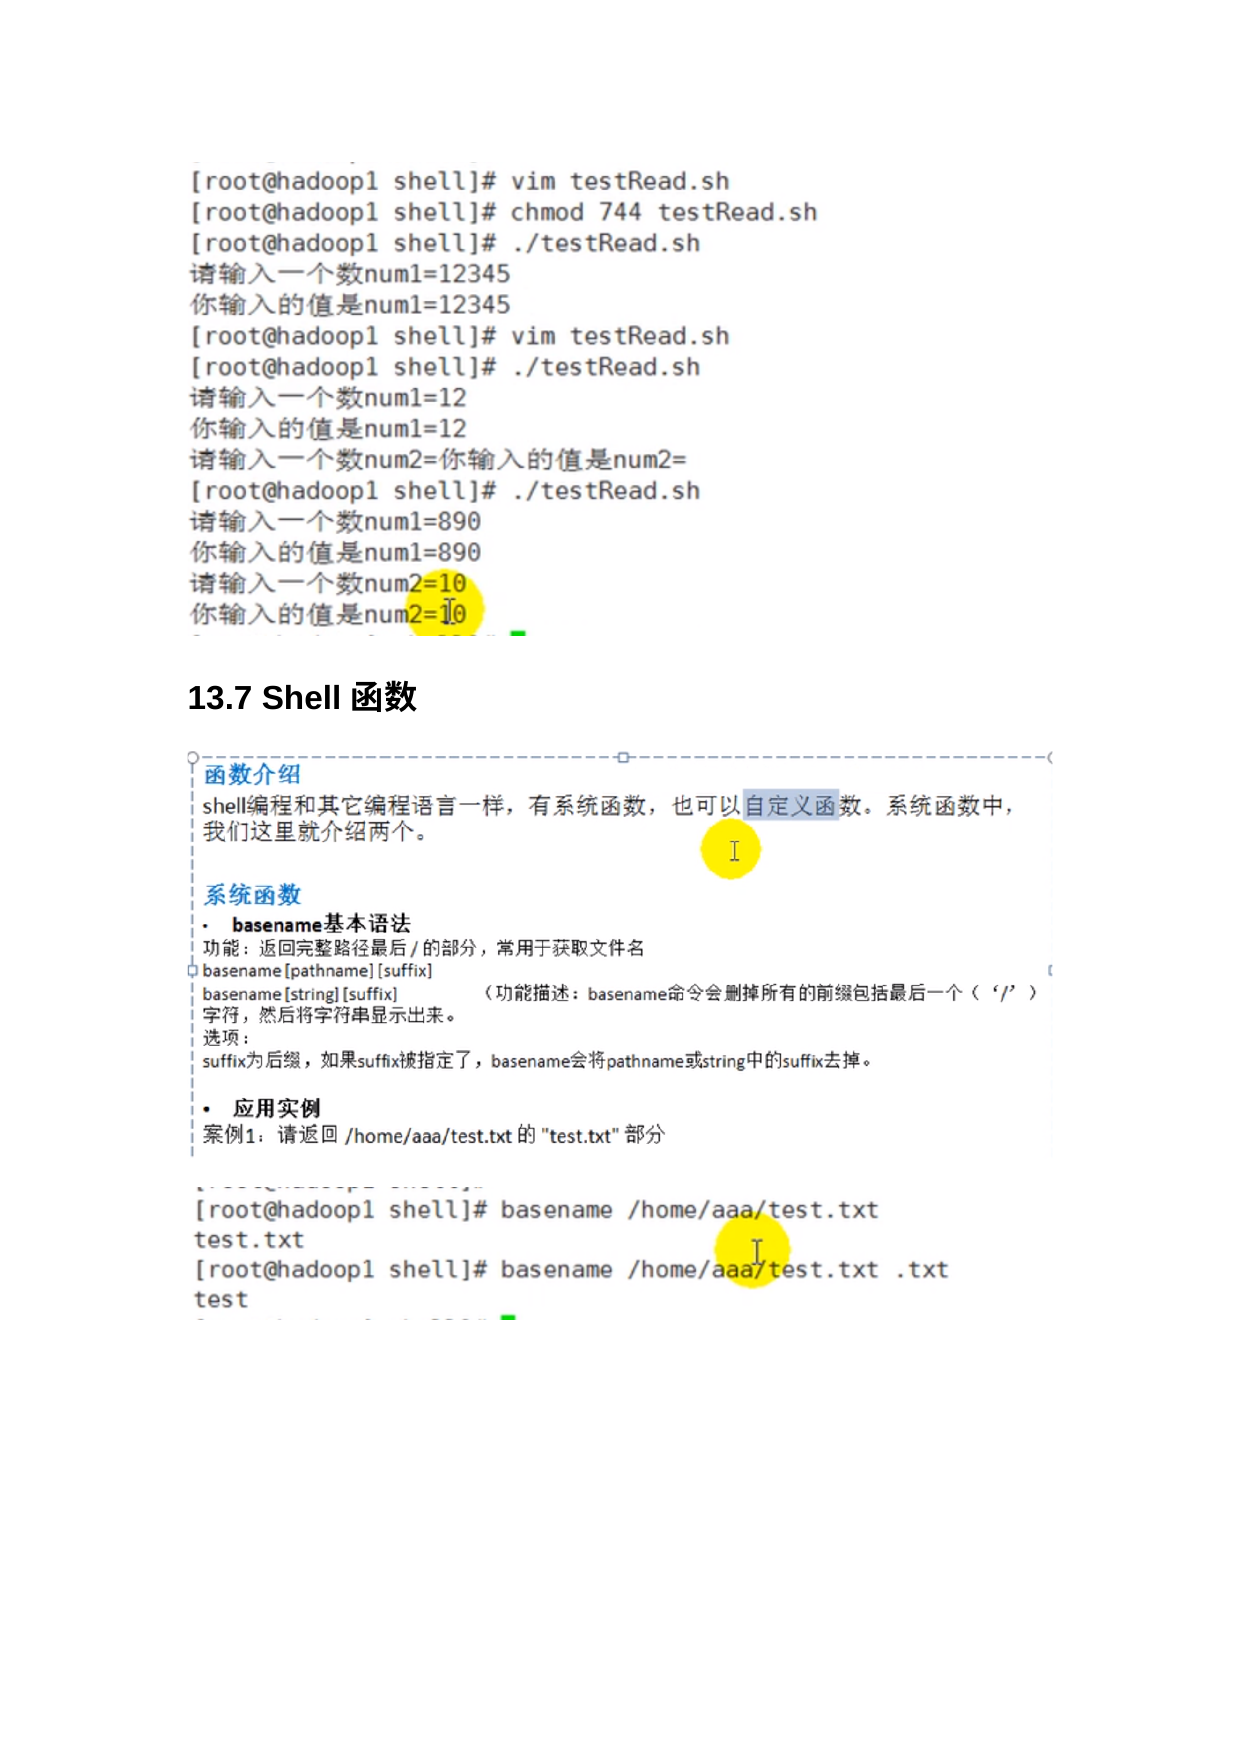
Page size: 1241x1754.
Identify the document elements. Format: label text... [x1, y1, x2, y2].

subtitle 13.7 Shell 函数 [187, 663, 1053, 728]
picture [187, 751, 1053, 1159]
picture [187, 162, 931, 636]
picture [187, 1187, 984, 1320]
